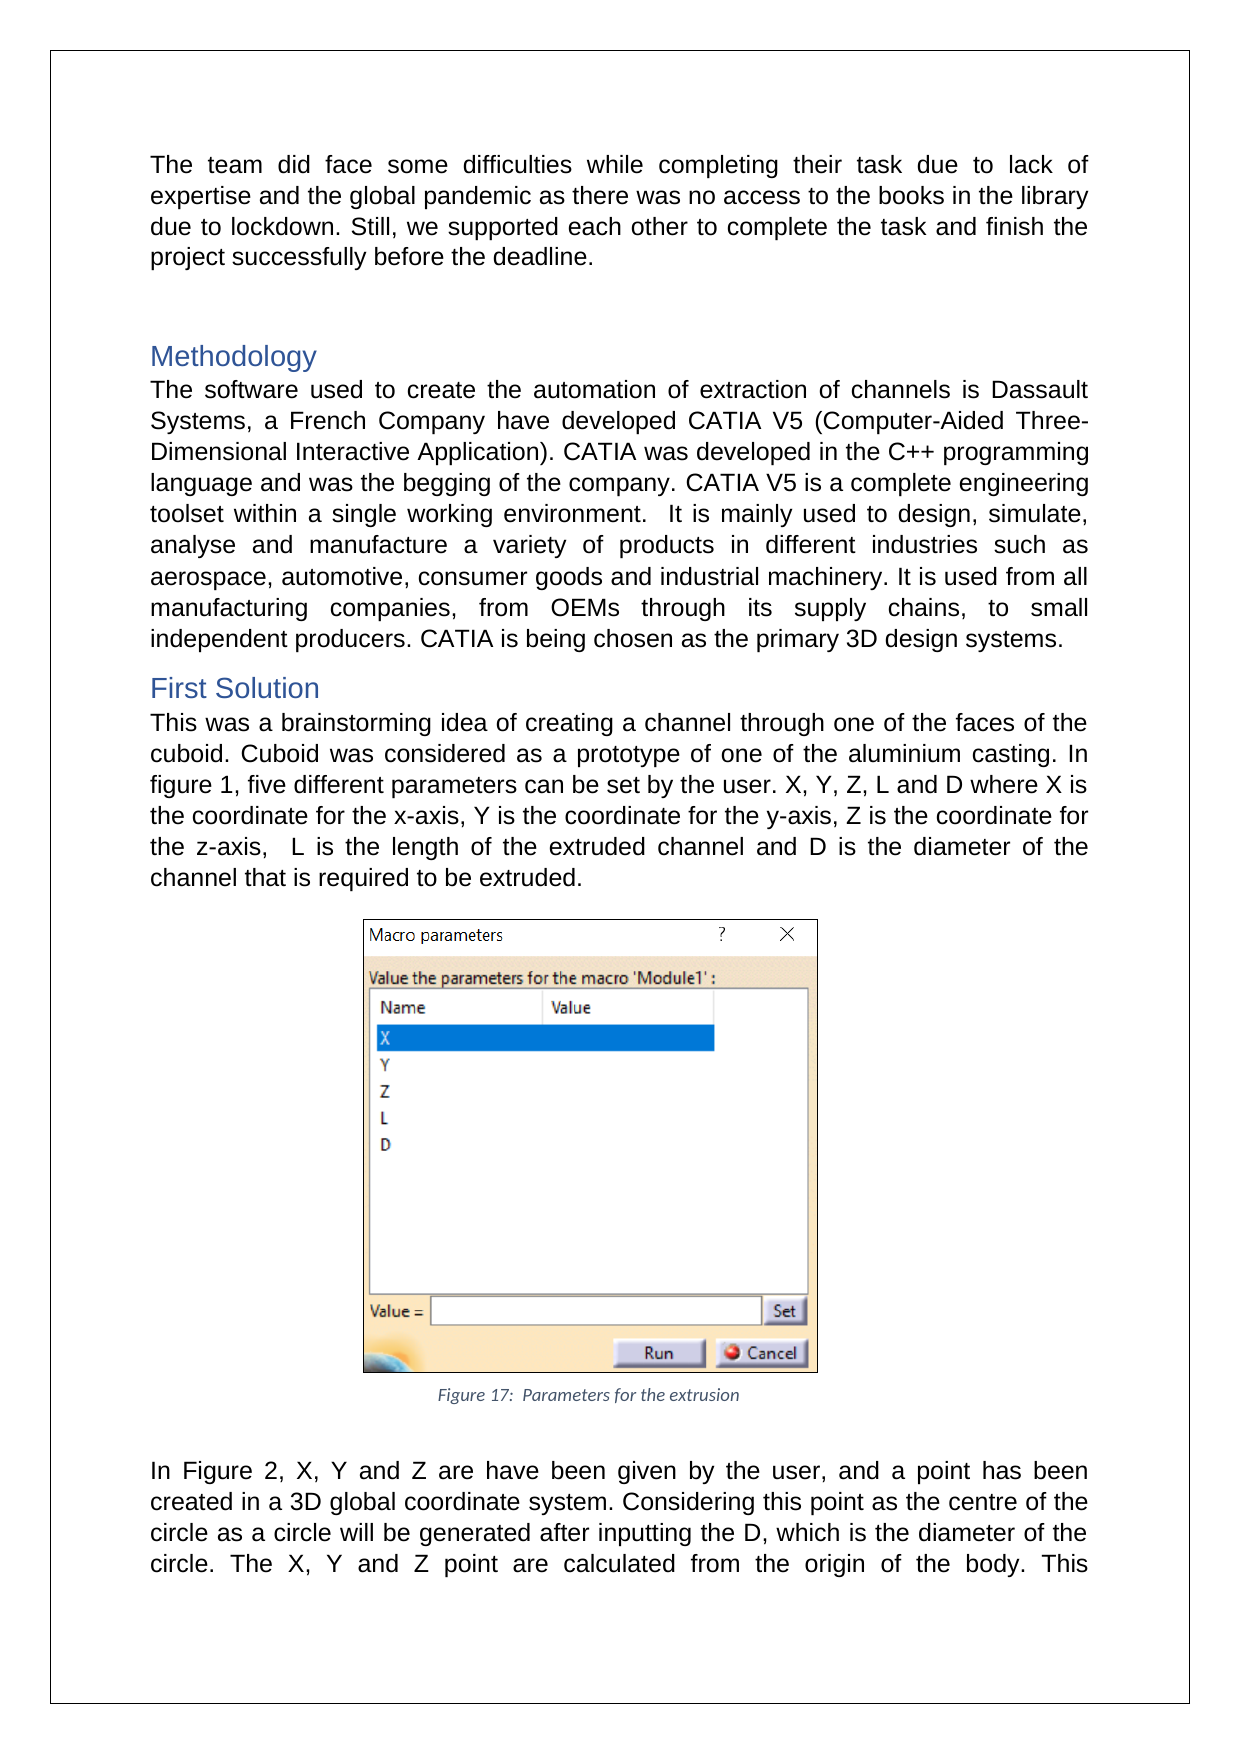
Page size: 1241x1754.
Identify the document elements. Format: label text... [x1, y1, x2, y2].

subtitle First Solution [150, 671, 1090, 705]
text The software used to create the automation of extraction of channels is Dassault Systems, a French Company have developed CATIA V5 (Computer-Aided Three-Dimensional Interactive Application). CATIA was developed in the C++ programming language and was the begging of the company. CATIA V5 is a complete engineering toolset within a single working environment. It is mainly used to design, simulate, analyse and manufacture a variety of products in different industries such as aerospace, automotive, consumer goods and industrial machinery. It is used from all manufacturing companies, from OEMs through its supply chains, to small independent producers. CATIA is being chosen as the primary 3D design systems. [150, 375, 1090, 652]
picture [364, 920, 817, 1372]
subtitle Methodology [150, 339, 1090, 373]
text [150, 1456, 1090, 1578]
text This was a brainstorming idea of creating a channel through one of the faces of the cuboid. Cuboid was considered as a prototype of one of the aluminium casting. In figure 1, five different parameters can be set by the user. X, Y, Z, L and D where X is the coordinate for the x-axis, Y is the coordinate for the y-axis, Z is the coordinate for the z-axis, L is the length of the extruded channel and D is the diameter of the channel that is required to be extruded. [150, 707, 1090, 891]
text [150, 150, 1090, 271]
